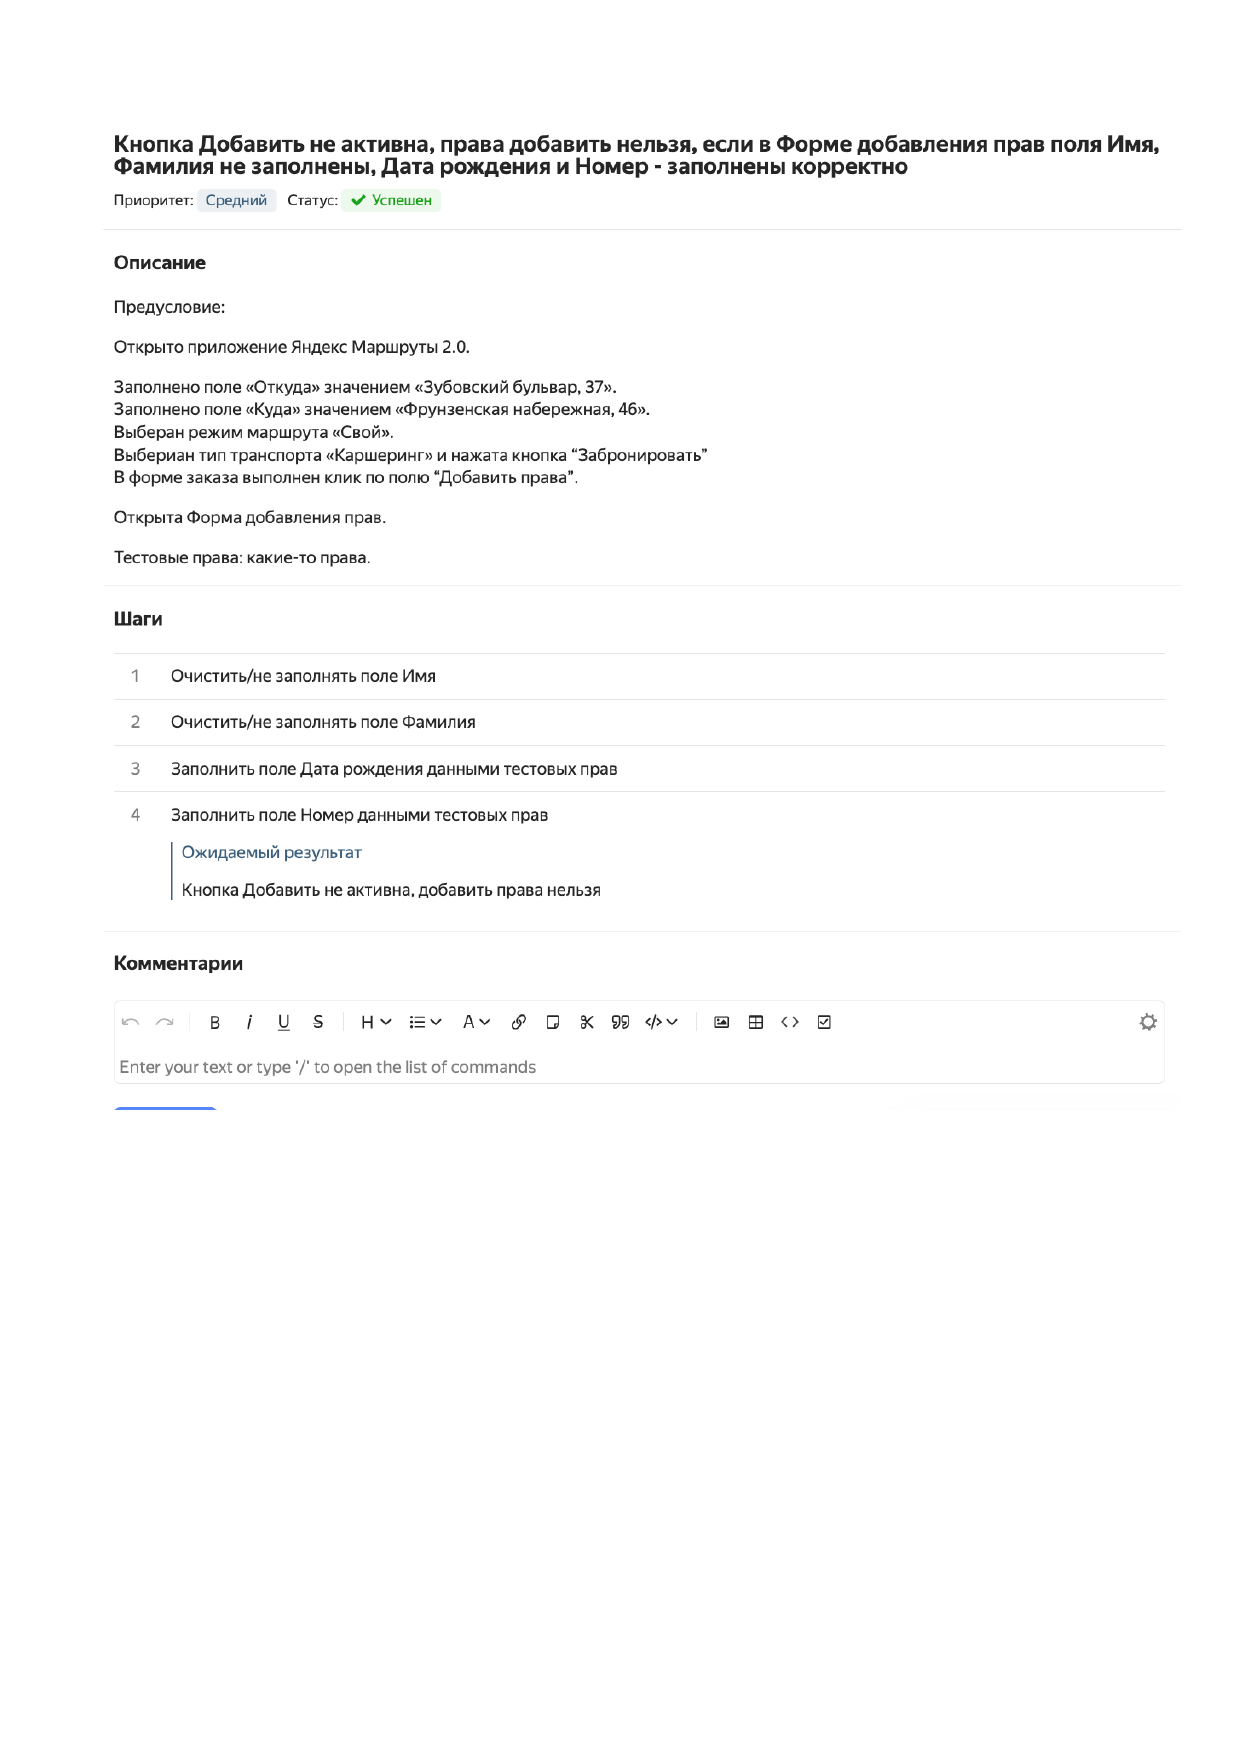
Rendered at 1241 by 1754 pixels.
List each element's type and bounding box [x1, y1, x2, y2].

picture [103, 118, 1182, 1110]
